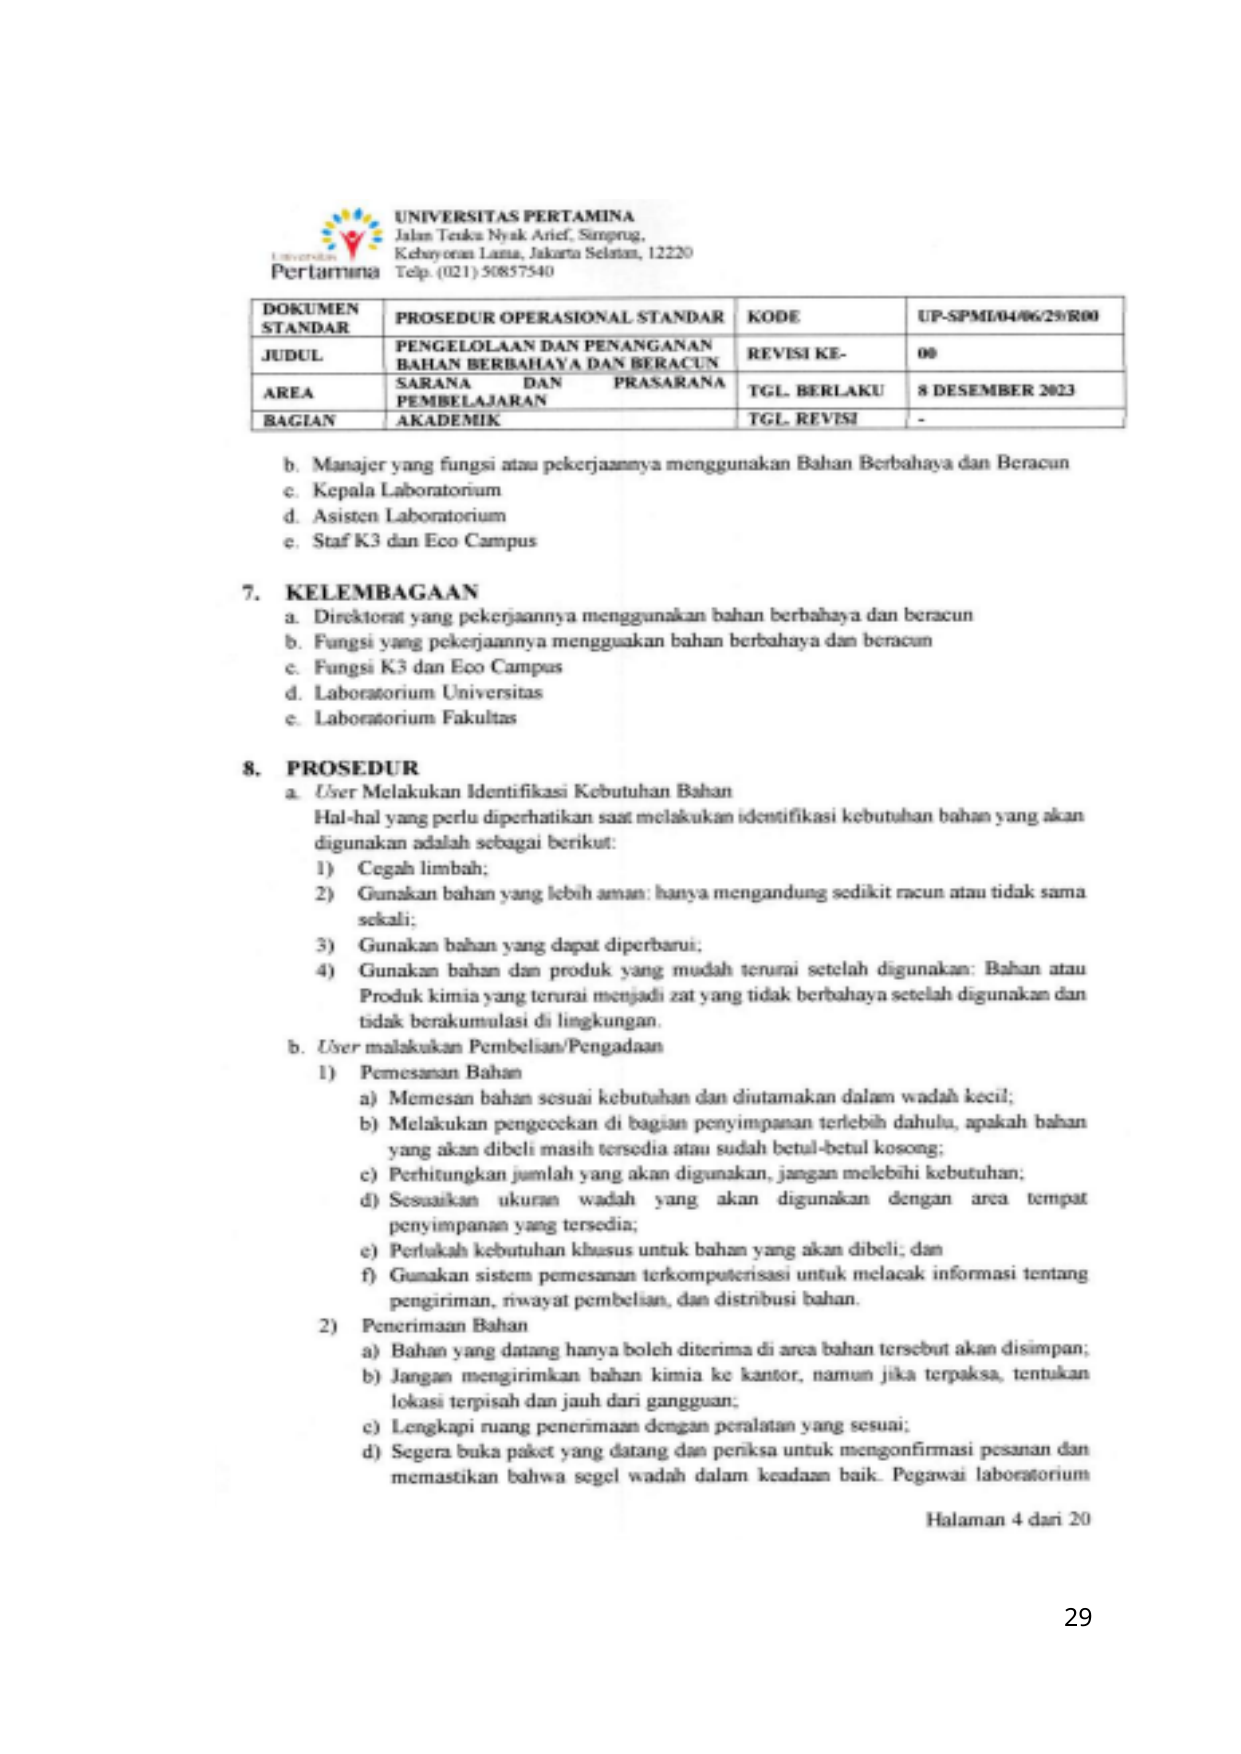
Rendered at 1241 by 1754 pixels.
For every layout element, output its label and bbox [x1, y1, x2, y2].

picture [214, 199, 1131, 1540]
